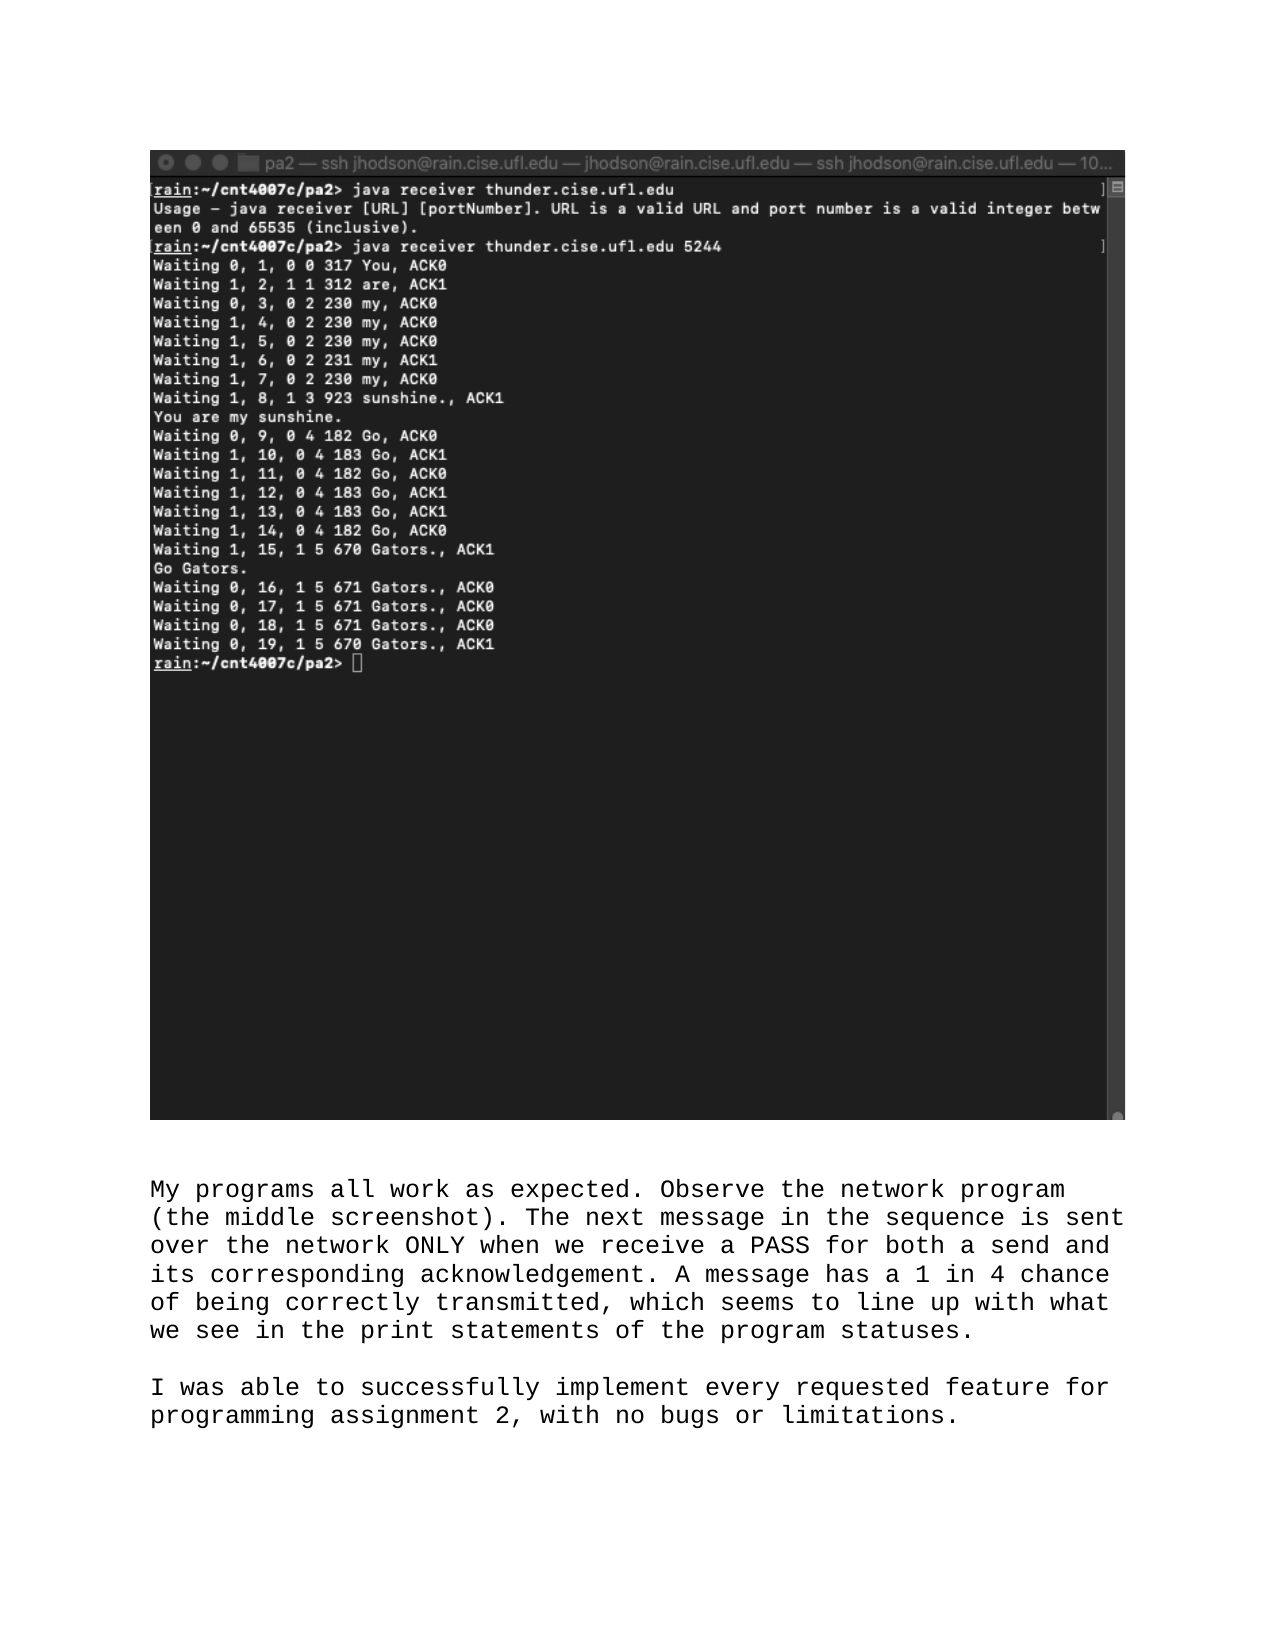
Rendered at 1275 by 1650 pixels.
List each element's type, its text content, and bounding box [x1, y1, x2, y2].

text My programs all work as expected. Observe the network program (the middle screenshot). The next message in the sequence is sent over the network ONLY when we receive a PASS for both a send and its corresponding acknowledgement. A message has a 1 in 4 chance of being correctly transmitted, which seems to line up with what we see in the print statements of the program statuses. [150, 1176, 1125, 1346]
text I was able to successfully implement every requested feature for programming assignment 2, with no bugs or limitations. [150, 1374, 1125, 1431]
picture [150, 150, 1125, 1120]
